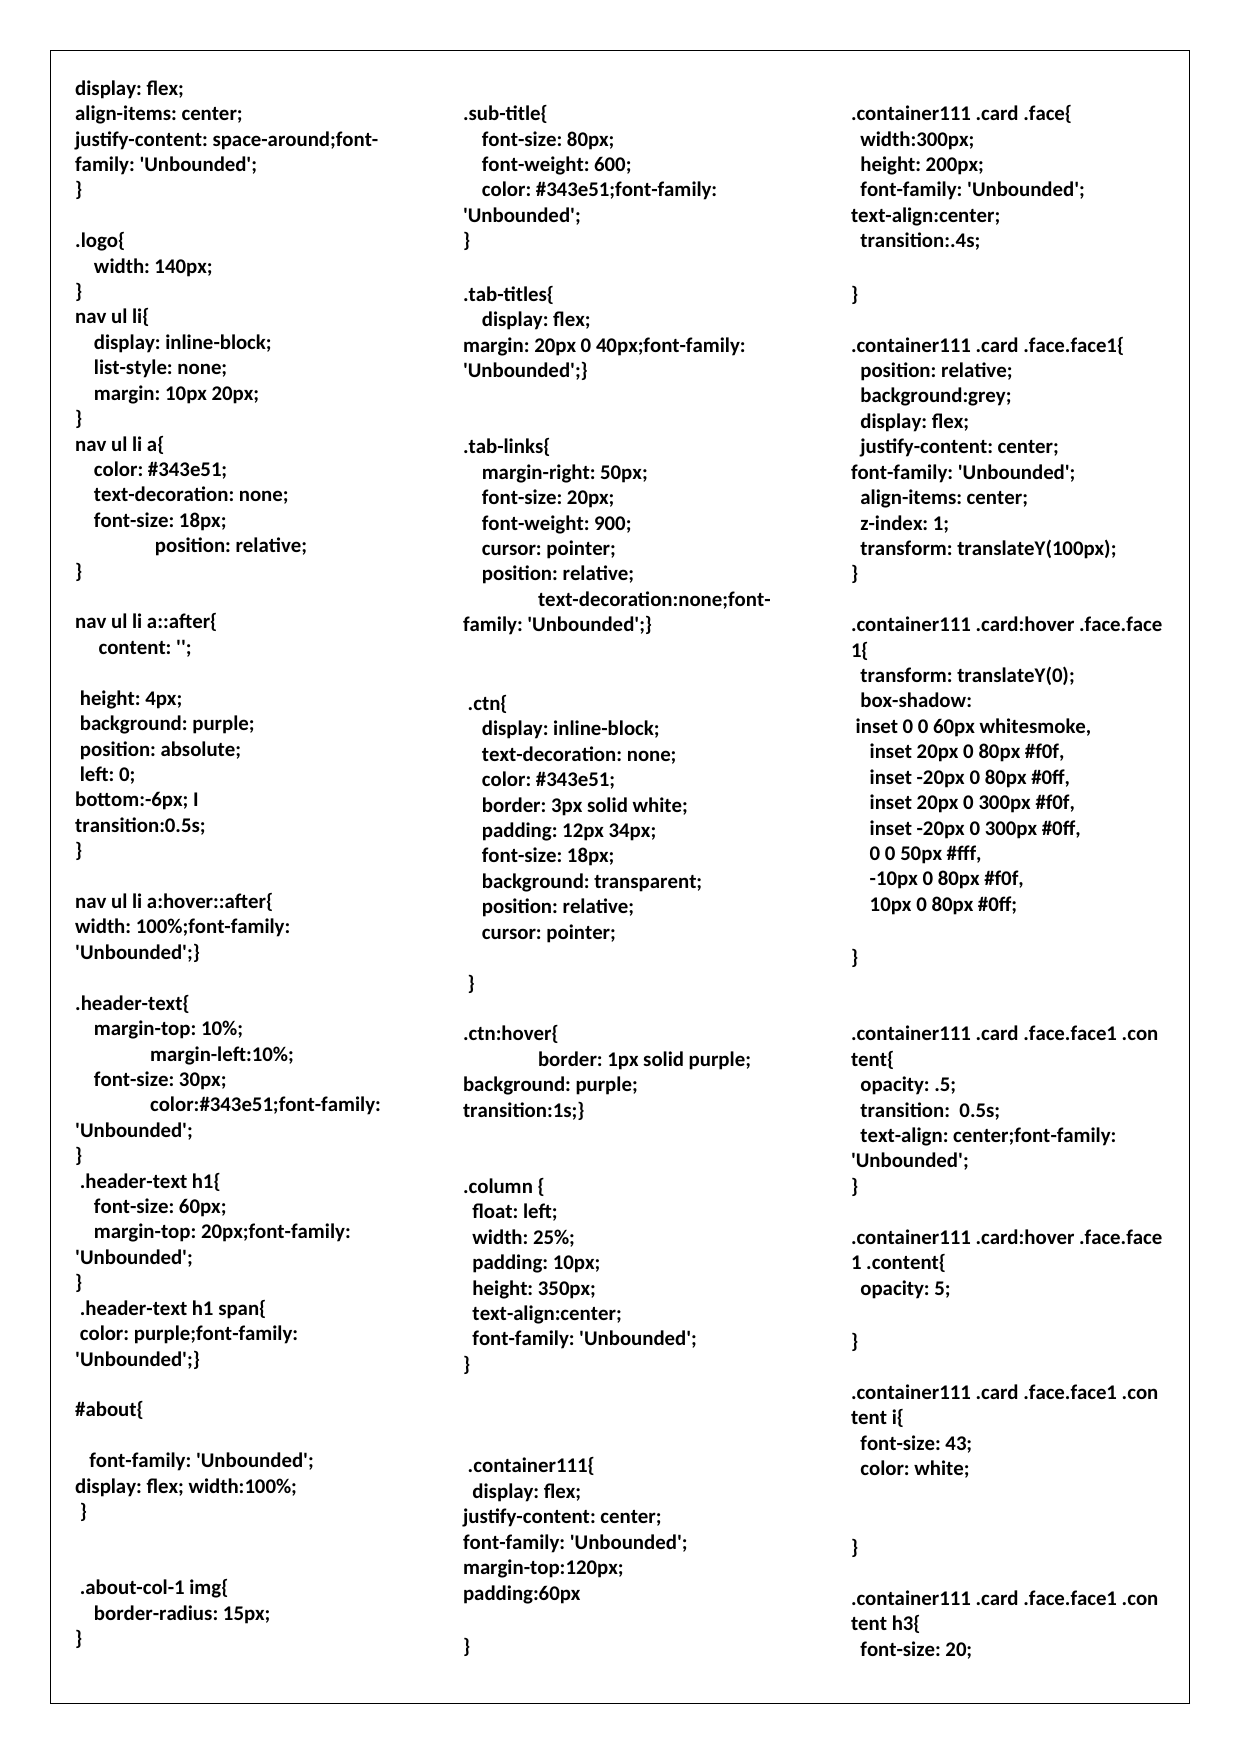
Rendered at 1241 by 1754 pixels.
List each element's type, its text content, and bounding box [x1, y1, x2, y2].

text border-radius: 15px; [75, 1600, 389, 1625]
text font-family: 'Unbounded'; display: flex; width:100%; [75, 1447, 389, 1498]
text .about-col-1 img{ [75, 1574, 389, 1600]
text } [463, 970, 777, 995]
text } [851, 1328, 1165, 1354]
text justify-content: center; [851, 433, 1165, 459]
text .container111 .card:hover .face.face1{ [851, 611, 1165, 662]
text display: inline-block; [463, 716, 777, 741]
text .sub-title{ [463, 100, 777, 126]
text position: relative; [851, 357, 1165, 383]
text margin-top: 10%; [75, 1015, 389, 1041]
text transition: 0.5s; [851, 1097, 1165, 1122]
text margin-top: 20px;font-family: 'Unbounded'; [75, 1219, 389, 1269]
text .ctn{ [463, 690, 777, 716]
text #about{ [75, 1397, 389, 1422]
text } [75, 177, 389, 202]
text inset -20px 0 300px #0ff, [851, 815, 1165, 840]
text color: #343e51; [75, 456, 389, 482]
text .column { [463, 1173, 777, 1198]
text color: #343e51; [463, 766, 777, 792]
text color: #343e51;font-family: 'Unbounded'; [463, 177, 777, 227]
text 10px 0 80px #0ff; [851, 891, 1165, 916]
text text-align: center;font-family: 'Unbounded'; [851, 1122, 1165, 1173]
text display: flex; [75, 75, 389, 100]
text transform: translateY(0); [851, 662, 1165, 688]
text } [75, 1269, 389, 1295]
text position: relative; [75, 532, 389, 558]
text left: 0; [75, 761, 389, 787]
text justify-content: center; [463, 1503, 777, 1529]
text z-index: 1; [851, 510, 1165, 535]
text } [75, 1142, 389, 1168]
text position: absolute; [75, 736, 389, 761]
text inset -20px 0 80px #0ff, [851, 764, 1165, 789]
text font-size: 20px; [463, 484, 777, 510]
text height: 200px; [851, 151, 1165, 177]
text text-decoration: none; [75, 482, 389, 507]
text nav ul li a{ [75, 431, 389, 456]
text .header-text h1 span{ [75, 1295, 389, 1320]
text -10px 0 80px #f0f, [851, 866, 1165, 891]
text .ctn:hover{ [463, 1021, 777, 1046]
text padding: 10px; [463, 1249, 777, 1275]
text margin-right: 50px; [463, 459, 777, 484]
text .container111 .card .face.face1{ [851, 332, 1165, 357]
text text-decoration: none; [463, 741, 777, 766]
text .container111 .card .face.face1 .content{ [851, 1021, 1165, 1071]
text padding: 12px 34px; [463, 817, 777, 843]
text .logo{ [75, 227, 389, 253]
text font-family: 'Unbounded'; [463, 1326, 777, 1351]
text .tab-titles{ [463, 281, 777, 306]
text cursor: pointer; [463, 535, 777, 561]
text font-size: 20; [851, 1636, 1165, 1661]
text } [851, 1534, 1165, 1559]
text .container111 .card .face.face1 .content i{ [851, 1379, 1165, 1430]
text } [851, 1173, 1165, 1198]
text } [851, 944, 1165, 970]
text font-size: 80px; [463, 126, 777, 151]
text background: purple; [75, 710, 389, 736]
text display: inline-block; [75, 329, 389, 354]
text margin-left:10%; [75, 1041, 389, 1066]
text } [851, 281, 1165, 306]
text background: purple; [463, 1071, 777, 1097]
text justify-content: space-around;font-family: 'Unbounded'; [75, 126, 389, 177]
text } [75, 278, 389, 304]
text border: 1px solid purple; [463, 1046, 777, 1071]
text margin: 20px 0 40px;font-family: 'Unbounded';} [463, 332, 777, 383]
text align-items: center; [75, 100, 389, 126]
text list-style: none; [75, 354, 389, 380]
text bottom:-6px; I [75, 787, 389, 812]
text position: relative; [463, 561, 777, 586]
text nav ul li a:hover::after{ [75, 888, 389, 914]
text inset 20px 0 300px #f0f, [851, 789, 1165, 815]
text width: 140px; [75, 253, 389, 278]
text transition:.4s; [851, 227, 1165, 253]
text font-family: 'Unbounded'; [463, 1529, 777, 1554]
text width: 25%; [463, 1224, 777, 1249]
text text-decoration:none;font-family: 'Unbounded';} [463, 586, 777, 637]
text inset 0 0 60px whitesmoke, [851, 713, 1165, 738]
text 0 0 50px #fff, [851, 840, 1165, 866]
text border: 3px solid white; [463, 792, 777, 817]
text .container111 .card .face.face1 .content h3{ [851, 1585, 1165, 1636]
text } [463, 1633, 777, 1659]
text transition:1s;} [463, 1097, 777, 1122]
text color:#343e51;font-family: 'Unbounded'; [75, 1092, 389, 1142]
text .header-text{ [75, 990, 389, 1015]
text background: transparent; [463, 868, 777, 893]
text .tab-links{ [463, 433, 777, 459]
text opacity: 5; [851, 1275, 1165, 1300]
text color: purple;font-family: 'Unbounded';} [75, 1320, 389, 1371]
text position: relative; [463, 893, 777, 919]
text width:300px; [851, 126, 1165, 151]
text text-align:center; [463, 1300, 777, 1326]
text } [75, 558, 389, 583]
text nav ul li a::after{ [75, 609, 389, 634]
text display: flex; [463, 1478, 777, 1503]
text transition:0.5s; [75, 812, 389, 837]
text background:grey; [851, 383, 1165, 408]
text font-family: 'Unbounded'; [851, 177, 1165, 202]
text .container111 .card:hover .face.face1 .content{ [851, 1224, 1165, 1275]
text display: flex; [463, 306, 777, 332]
text height: 350px; [463, 1275, 777, 1300]
text margin: 10px 20px; [75, 380, 389, 405]
text font-size: 43; [851, 1430, 1165, 1455]
text font-family: 'Unbounded'; [851, 459, 1165, 484]
text font-weight: 900; [463, 510, 777, 535]
text display: flex; [851, 408, 1165, 433]
text text-align:center; [851, 202, 1165, 227]
text } [75, 405, 389, 431]
text margin-top:120px; [463, 1554, 777, 1580]
text font-size: 18px; [75, 507, 389, 532]
text cursor: pointer; [463, 919, 777, 944]
text .header-text h1{ [75, 1168, 389, 1193]
text font-size: 60px; [75, 1193, 389, 1219]
text height: 4px; [75, 685, 389, 710]
text } [463, 1351, 777, 1376]
text transform: translateY(100px); [851, 535, 1165, 561]
text color: white; [851, 1455, 1165, 1481]
text content: ''; [75, 634, 389, 659]
text } [75, 1625, 389, 1651]
text } [75, 1498, 389, 1524]
text width: 100%;font-family: 'Unbounded';} [75, 914, 389, 964]
text } [463, 227, 777, 253]
text font-weight: 600; [463, 151, 777, 177]
text align-items: center; [851, 484, 1165, 510]
text float: left; [463, 1198, 777, 1224]
text } [851, 561, 1165, 586]
text inset 20px 0 80px #f0f, [851, 738, 1165, 764]
text box-shadow: [851, 688, 1165, 713]
text font-size: 30px; [75, 1066, 389, 1092]
text nav ul li{ [75, 304, 389, 329]
text font-size: 18px; [463, 843, 777, 868]
text .container111 .card .face{ [851, 100, 1165, 126]
text .container111{ [463, 1453, 777, 1478]
text } [75, 837, 389, 863]
text padding:60px [463, 1580, 777, 1605]
text opacity: .5; [851, 1071, 1165, 1097]
